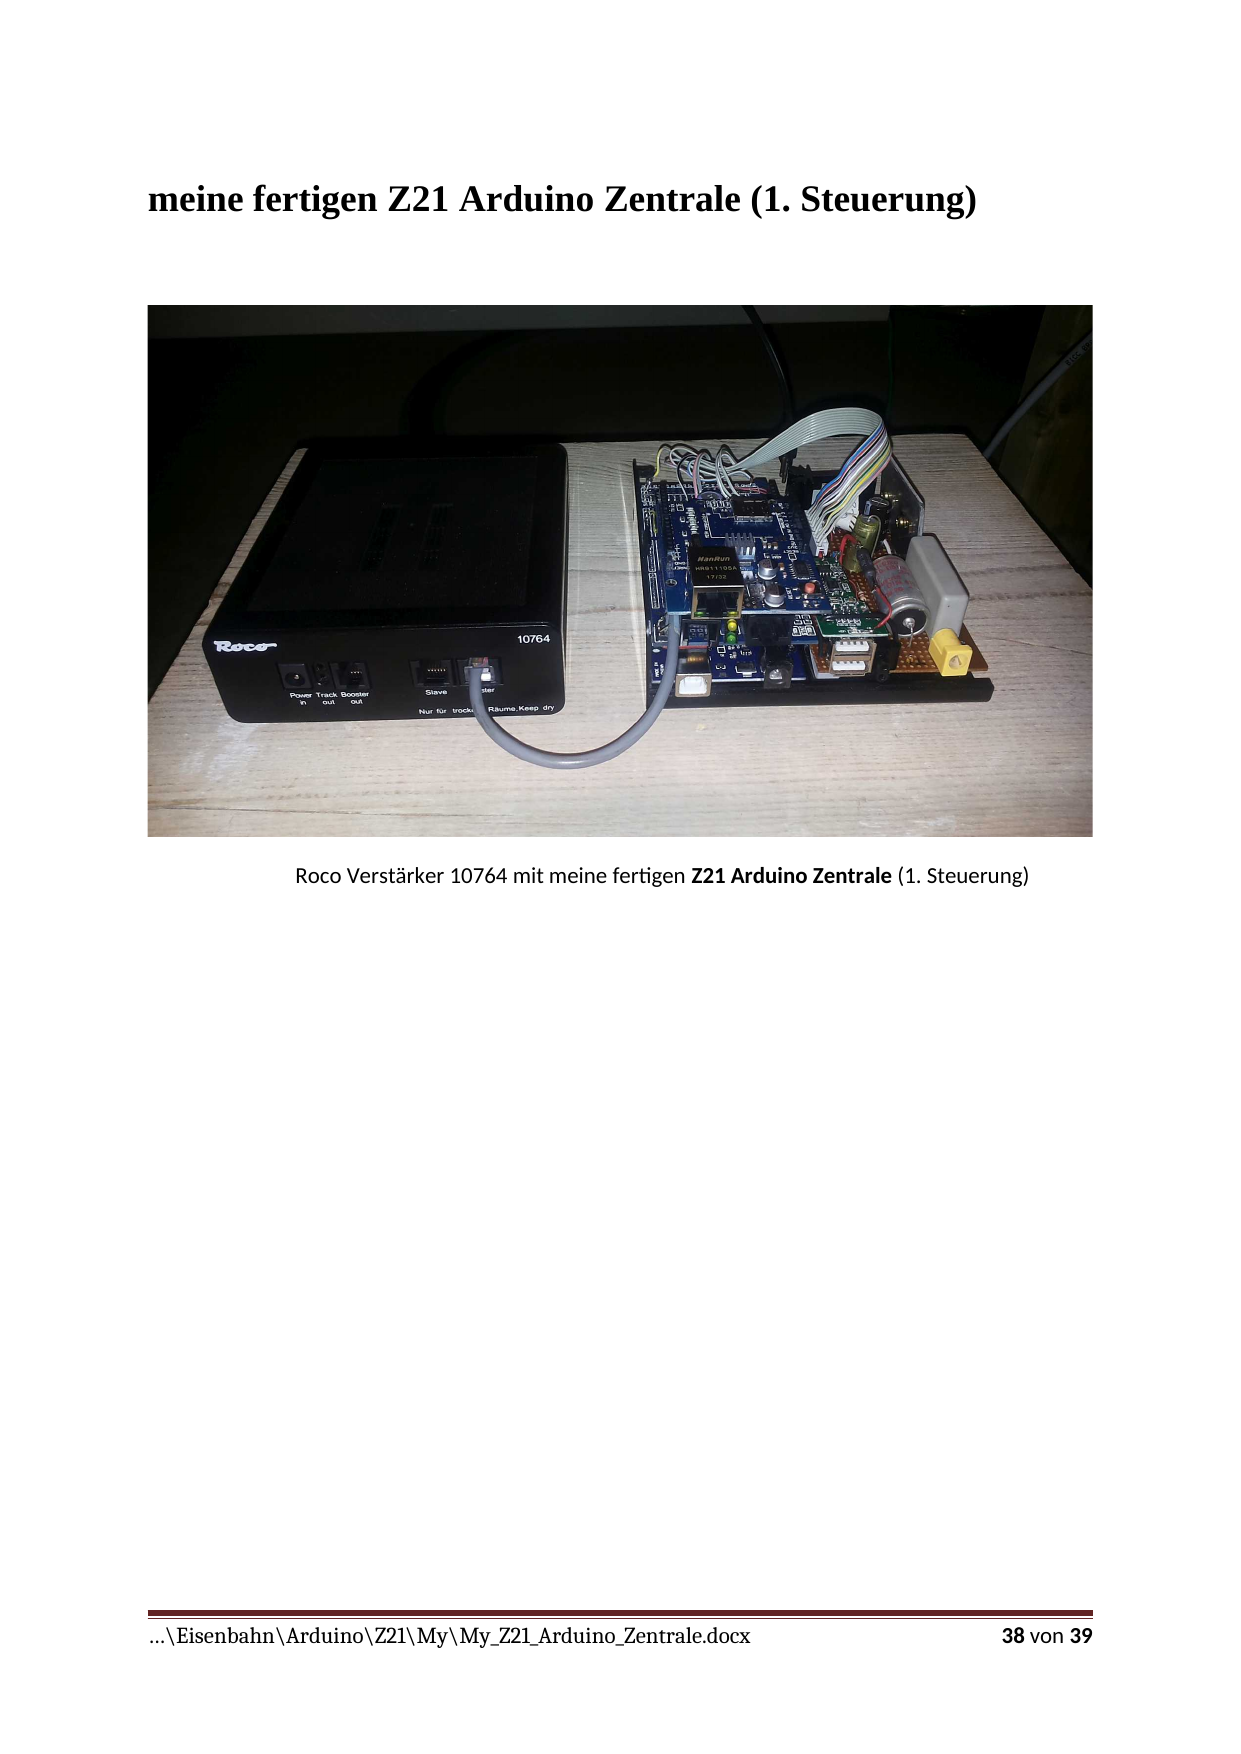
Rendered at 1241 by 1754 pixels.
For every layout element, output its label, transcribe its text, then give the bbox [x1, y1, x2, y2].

text Roco Verstärker 10764 mit meine fertigen Z21 Arduino Zentrale (1. Steuerung) [221, 861, 1093, 889]
picture [147, 305, 1093, 837]
subtitle meine fertigen Z21 Arduino Zentrale (1. Steuerung) [148, 177, 1093, 220]
